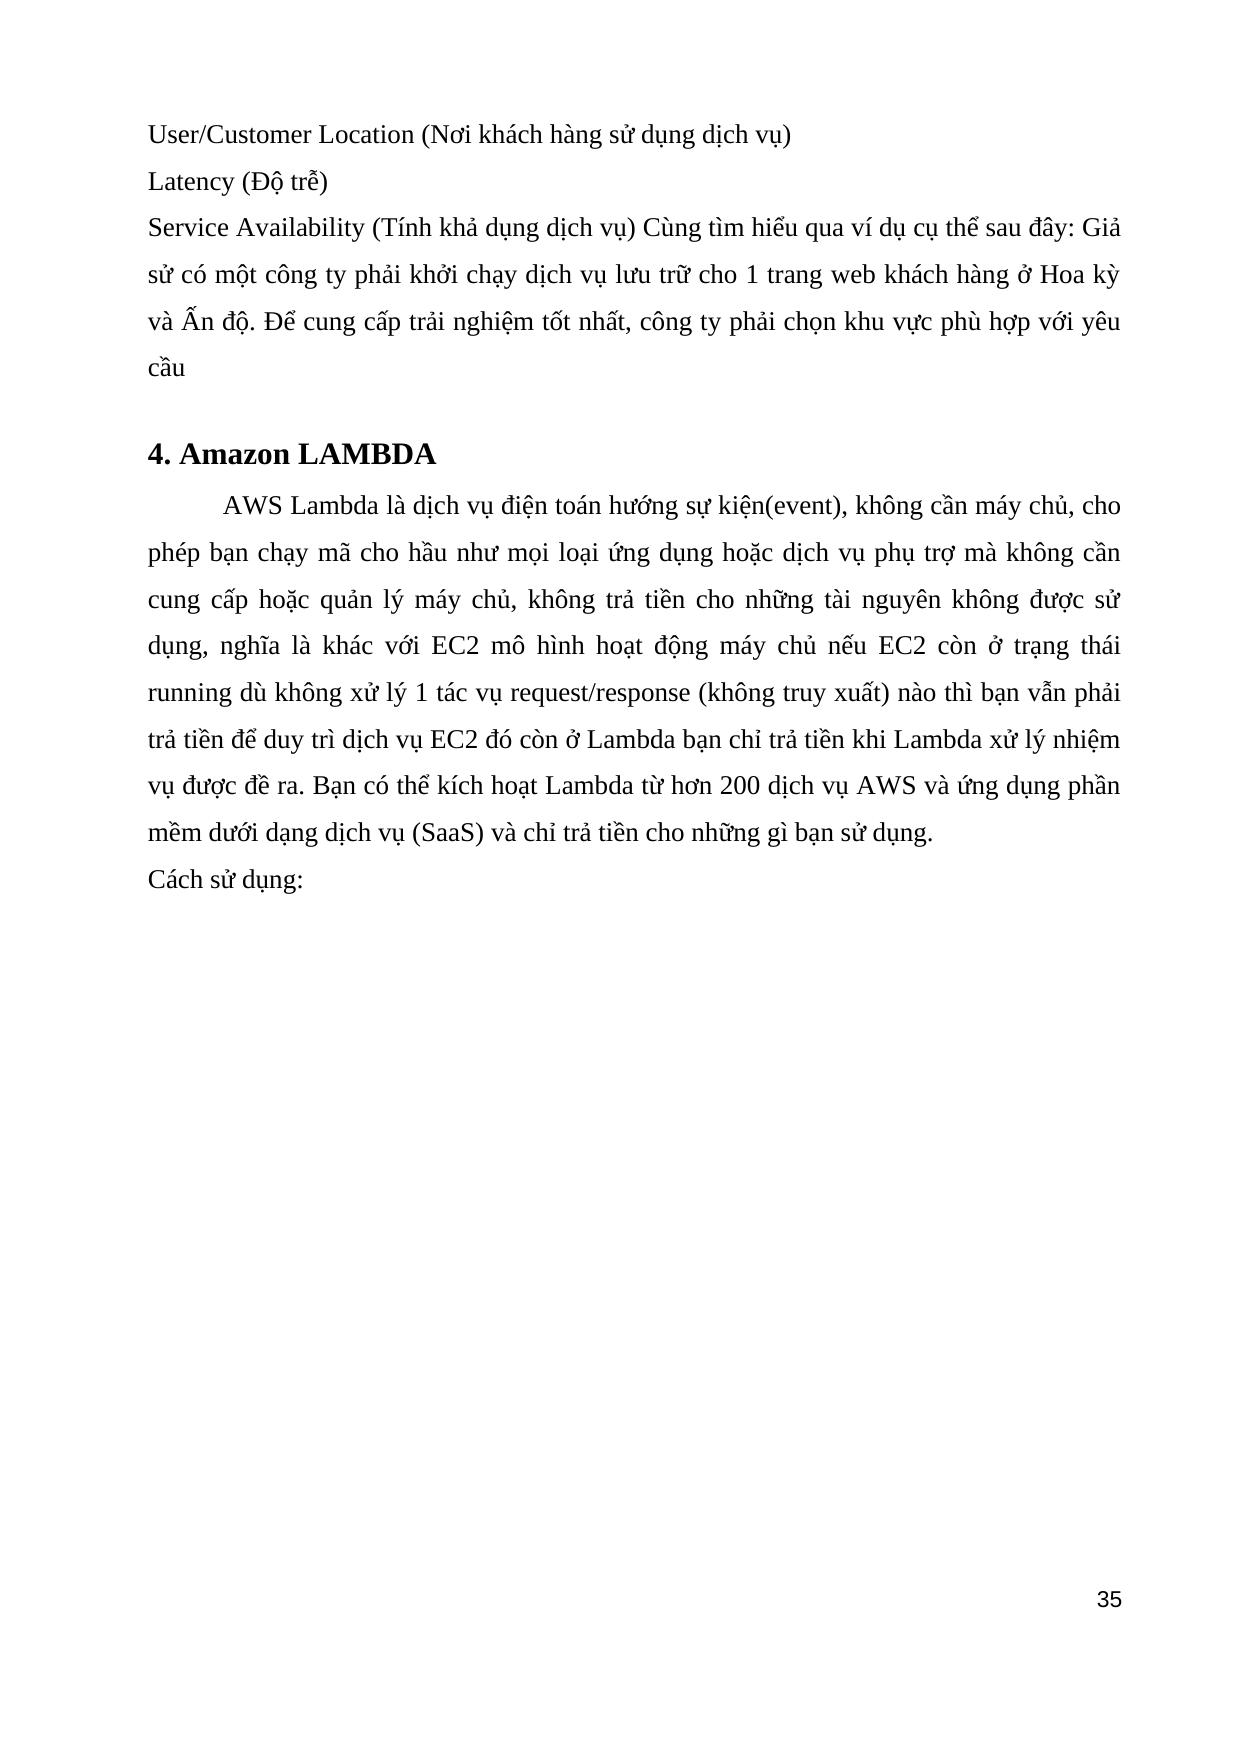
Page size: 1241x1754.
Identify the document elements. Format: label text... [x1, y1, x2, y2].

text Service Availability (Tính khả dụng dịch vụ) Cùng tìm hiểu qua ví dụ cụ thể sau đây: Giả sử có một công ty phải khởi chạy dịch vụ lưu trữ cho 1 trang web khách hàng ở Hoa kỳ và Ấn độ. Để cung cấp trải nghiệm tốt nhất, công ty phải chọn khu vực phù hợp với yêu cầu [148, 211, 1122, 383]
text Latency (Độ trễ) [148, 165, 1122, 196]
subtitle 4. Amazon LAMBDA [148, 436, 1122, 472]
text AWS Lambda là dịch vụ điện toán hướng sự kiện(event), không cần máy chủ, cho phép bạn chạy mã cho hầu như mọi loại ứng dụng hoặc dịch vụ phụ trợ mà không cần cung cấp hoặc quản lý máy chủ, không trả tiền cho những tài nguyên không được sử dụng, nghĩa là khác với EC2 mô hình hoạt động máy chủ nếu EC2 còn ở trạng thái running dù không xử lý 1 tác vụ request/response (không truy xuất) nào thì bạn vẫn phải trả tiền để duy trì dịch vụ EC2 đó còn ở Lambda bạn chỉ trả tiền khi Lambda xử lý nhiệm vụ được đề ra. Bạn có thể kích hoạt Lambda từ hơn 200 dịch vụ AWS và ứng dụng phần mềm dưới dạng dịch vụ (SaaS) và chỉ trả tiền cho những gì bạn sử dụng. [148, 489, 1122, 847]
text User/Customer Location (Nơi khách hàng sử dụng dịch vụ) [148, 118, 1122, 149]
text Cách sử dụng: [148, 863, 1122, 894]
